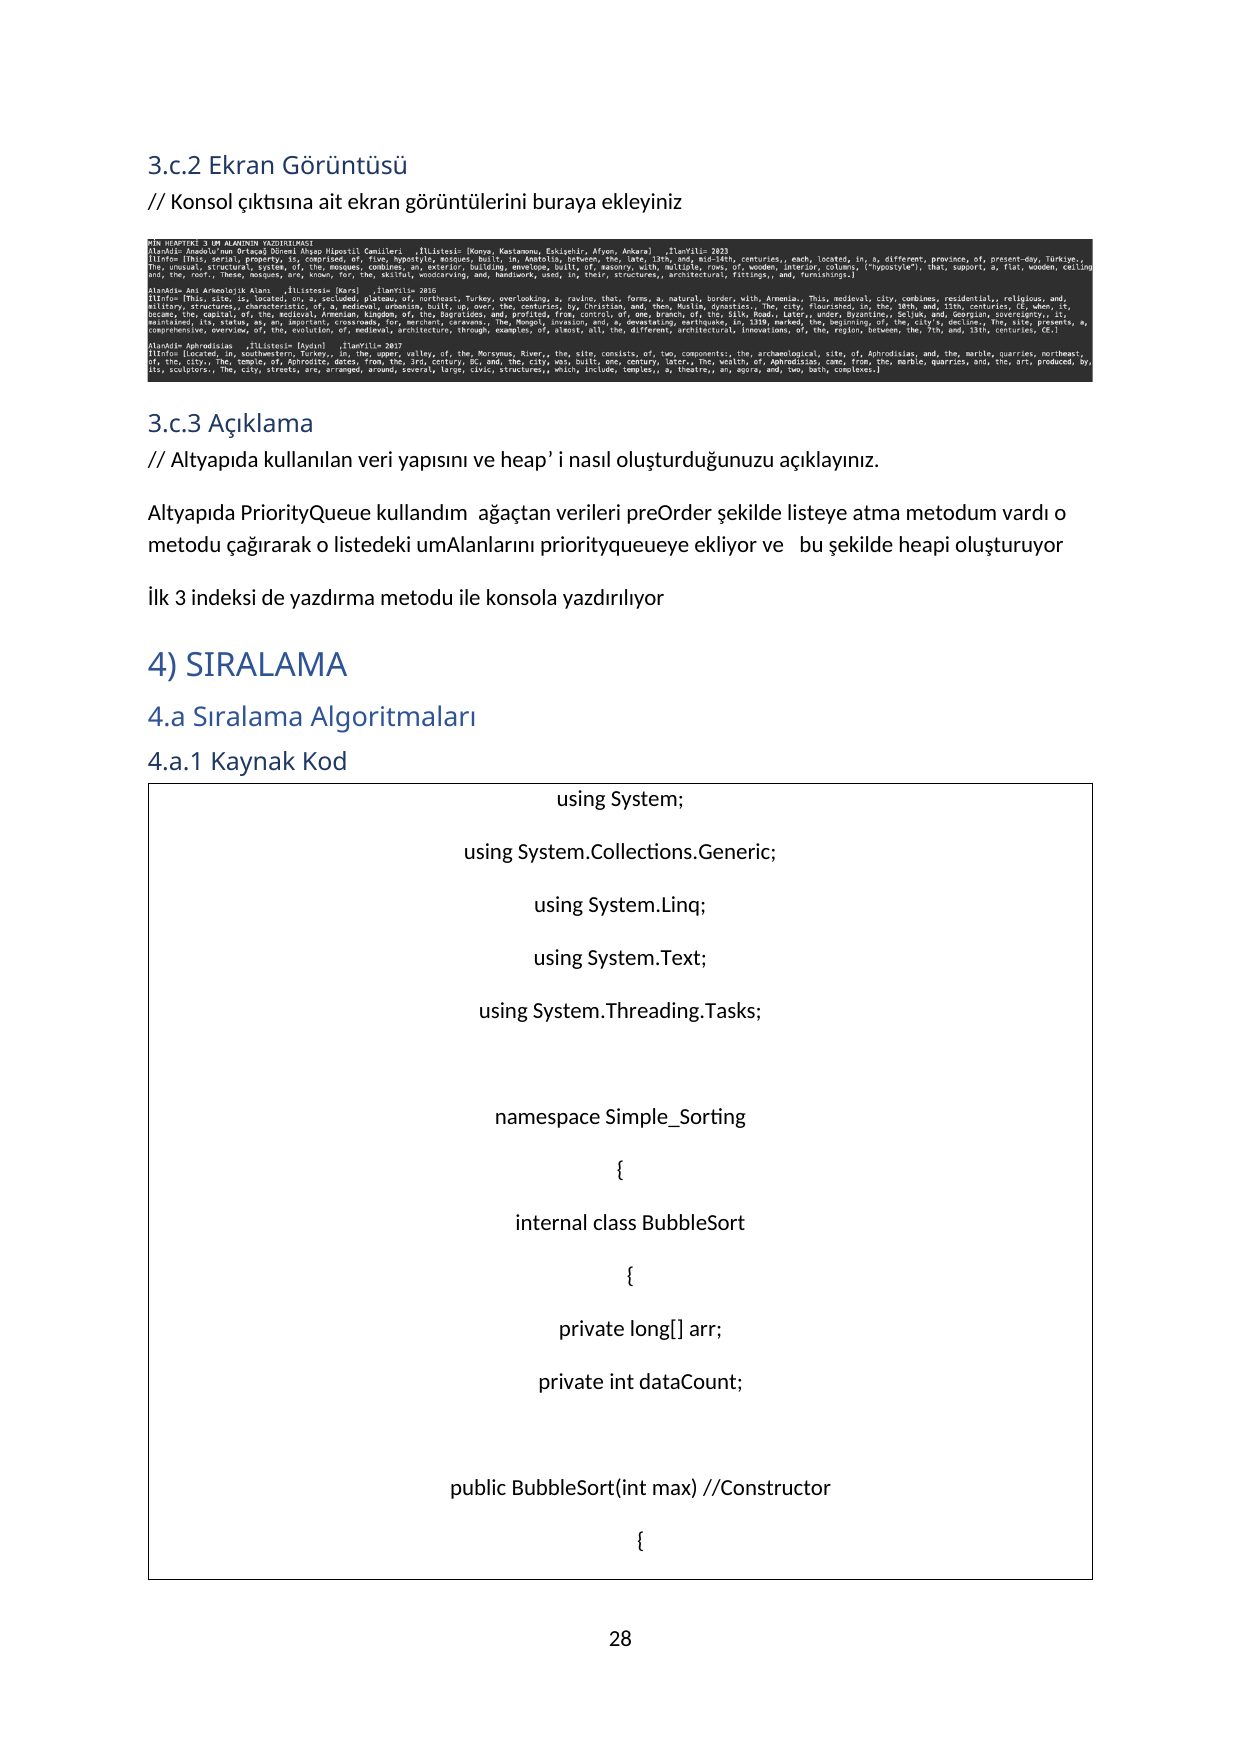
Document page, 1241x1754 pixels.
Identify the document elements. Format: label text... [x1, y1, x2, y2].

subtitle 3.c.3 Açıklama [148, 406, 1093, 440]
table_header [149, 784, 1092, 1579]
text Altyapıda PriorityQueue kullandım ağaçtan verileri preOrder şekilde listeye atma metodum vardı o metodu çağırarak o listedeki umAlanlarını priorityqueueye ekliyor ve bu şekilde heapi oluşturuyor [148, 498, 1093, 558]
picture [147, 239, 1093, 382]
subtitle 3.c.2 Ekran Görüntüsü [148, 148, 1093, 182]
text İlk 3 indeksi de yazdırma metodu ile konsola yazdırılıyor [148, 583, 1093, 612]
subtitle 4.a Sıralama Algoritmaları [148, 697, 1093, 734]
subtitle 4.a.1 Kaynak Kod [148, 744, 1093, 778]
text // Konsol çıktısına ait ekran görüntülerini buraya ekleyiniz [148, 187, 1093, 215]
text // Altyapıda kullanılan veri yapısını ve heap’ i nasıl oluşturduğunuzu açıklayınız. [148, 445, 1093, 473]
subtitle 4) SIRALAMA [148, 641, 1093, 686]
